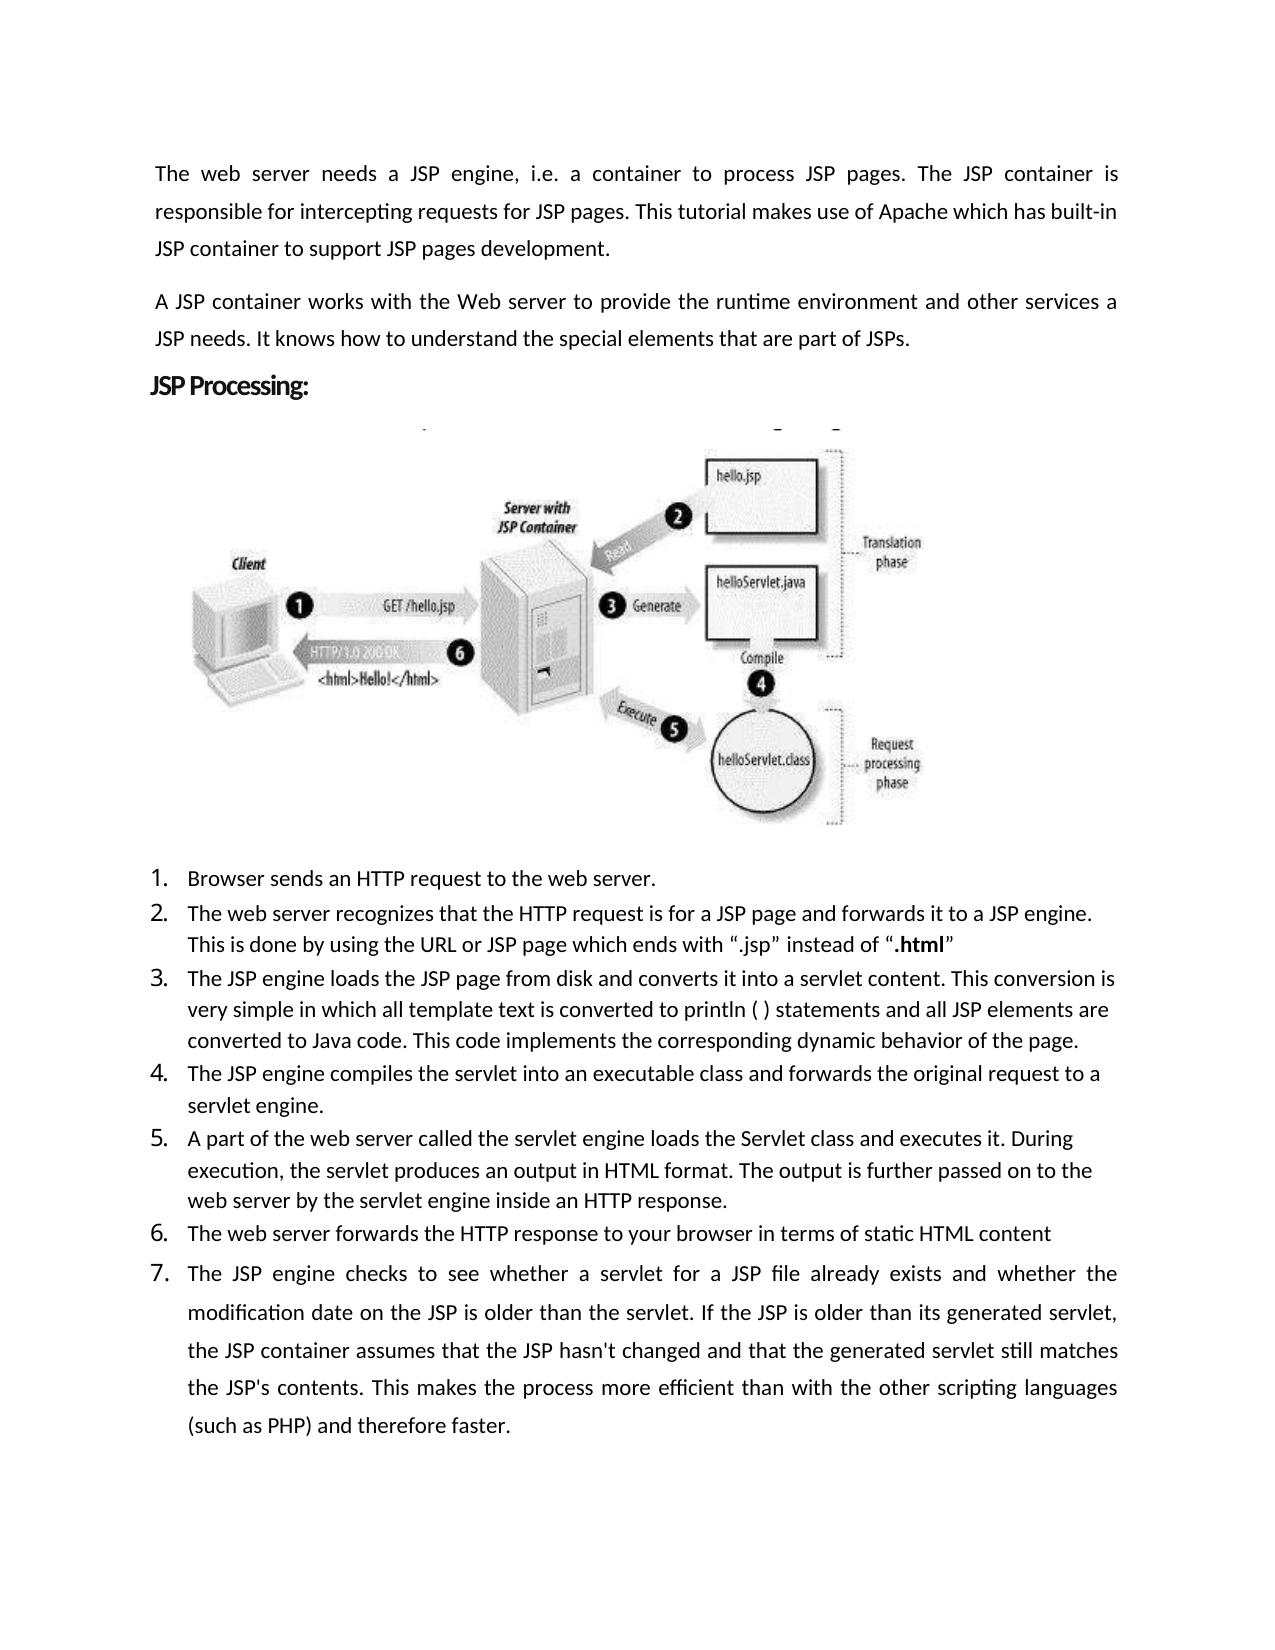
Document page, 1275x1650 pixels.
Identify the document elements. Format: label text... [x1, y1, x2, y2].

text The web server needs a JSP engine, i.e. a container to process JSP pages. The JSP container is responsible for intercepting requests for JSP pages. This tutorial makes use of Apache which has built-in JSP container to support JSP pages development. [155, 150, 1120, 262]
list Browser sends an HTTP request to the web server. [150, 861, 1125, 893]
list The web server forwards the HTTP response to your browser in terms of static HTML content [150, 1216, 1125, 1249]
text JSP Processing: [150, 367, 1125, 403]
picture [150, 429, 999, 836]
list The JSP engine loads the JSP page from disk and converts it into a servlet content. This conversion is very simple in which all template text is converted to println ( ) statements and all JSP elements are converted to Java code. This code implements the corresponding dynamic behavior of the page. [150, 961, 1125, 1054]
list The JSP engine checks to see whether a servlet for a JSP file already exists and whether the modification date on the JSP is older than the servlet. If the JSP is older than its generated servlet, the JSP container assumes that the JSP hasn't changed and that the generated servlet still matches the JSP's contents. This makes the process more efficient than with the other scripting languages (such as PHP) and therefore faster. [150, 1251, 1120, 1439]
text A JSP container works with the Web server to provide the runtime environment and other services a JSP needs. It knows how to understand the special elements that are part of JSPs. [155, 277, 1120, 352]
list A part of the web server called the servlet engine loads the Servlet class and executes it. During execution, the servlet produces an output in HTML format. The output is further passed on to the web server by the servlet engine inside an HTTP response. [150, 1121, 1125, 1214]
list The JSP engine compiles the servlet into an executable class and forwards the original request to a servlet engine. [150, 1056, 1125, 1119]
list The web server recognizes that the HTTP request is for a JSP page and forwards it to a JSP engine. This is done by using the URL or JSP page which ends with “.jsp” instead of “.html” [150, 896, 1125, 958]
